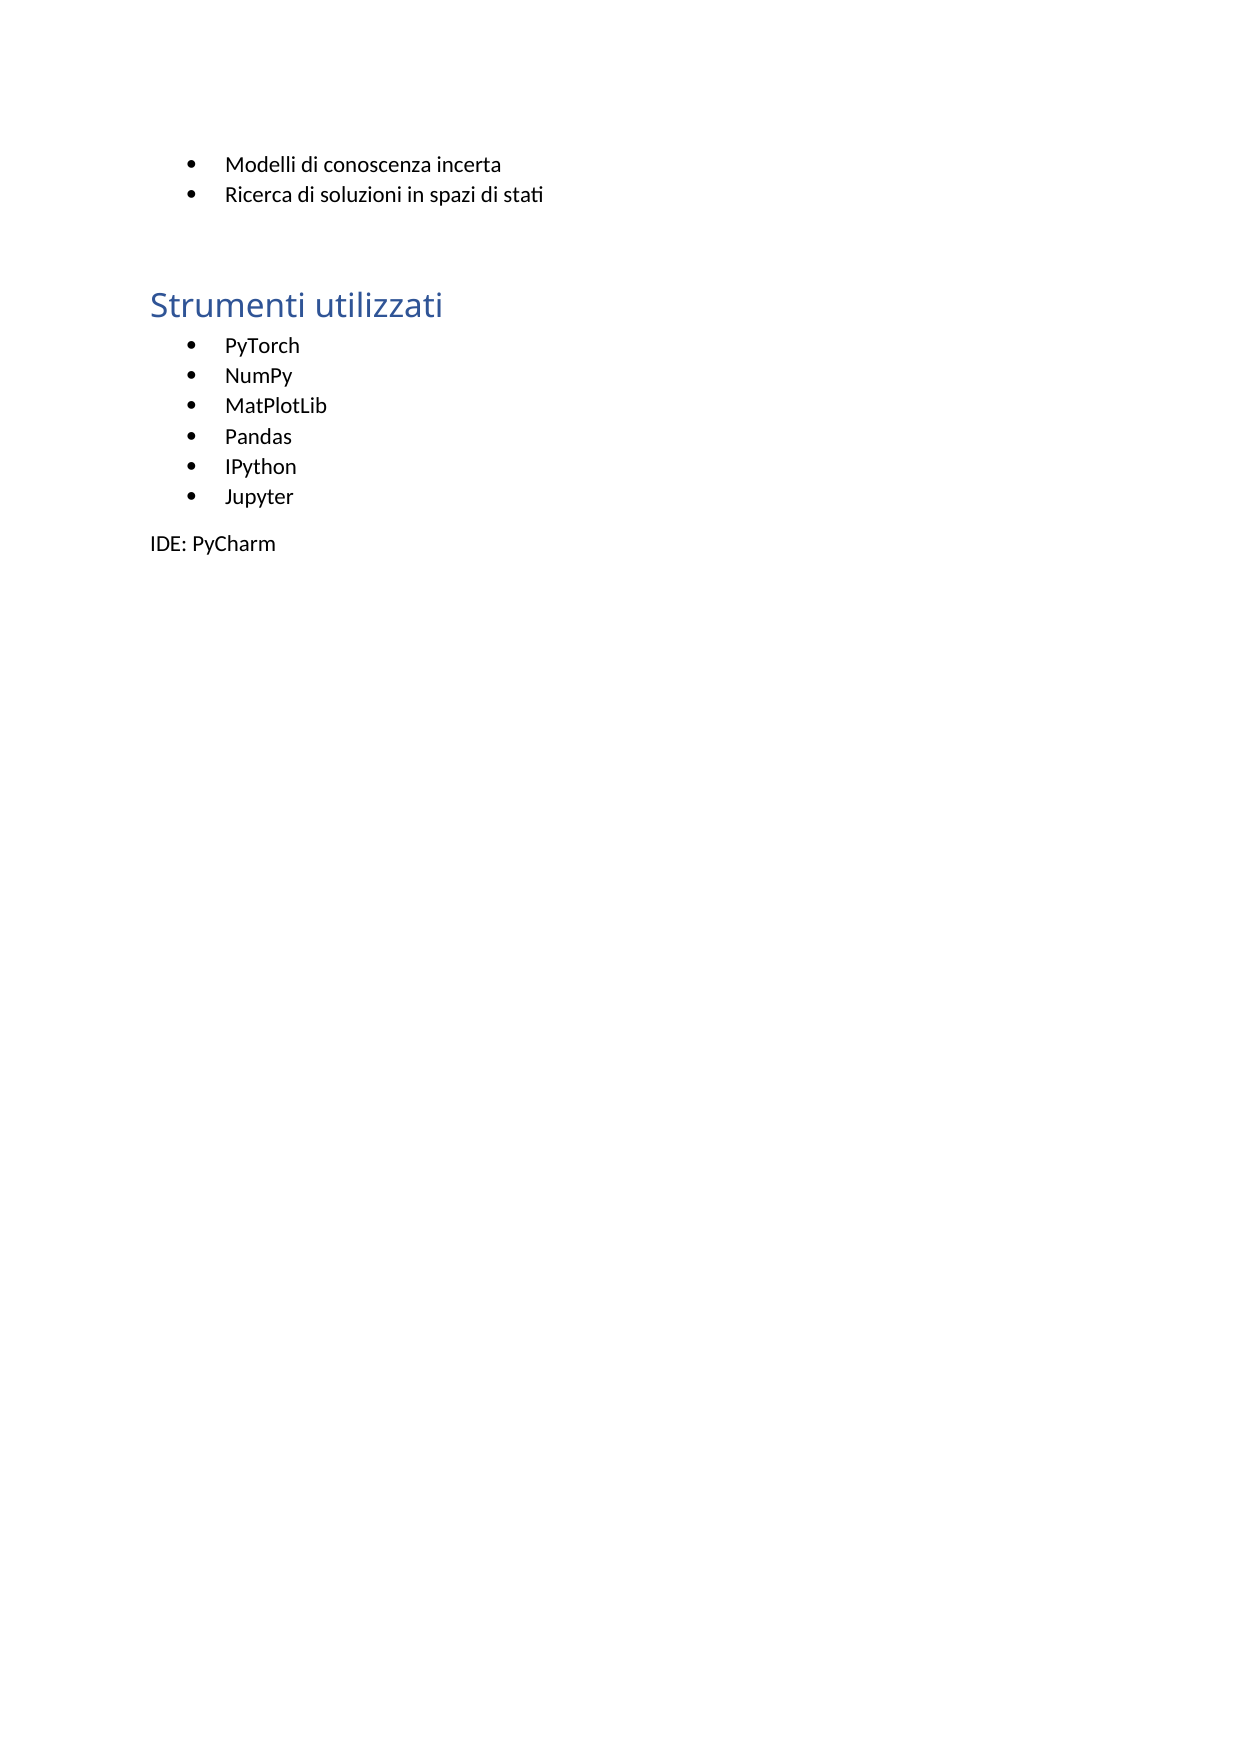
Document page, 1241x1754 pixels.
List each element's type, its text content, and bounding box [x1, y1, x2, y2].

list Jupyter [187, 482, 1090, 510]
list Pandas [187, 422, 1090, 450]
list Ricerca di soluzioni in spazi di stati [187, 180, 1090, 208]
list NumPy [187, 361, 1090, 389]
list Modelli di conoscenza incerta [187, 150, 1090, 178]
list MatPlotLib [187, 392, 1090, 420]
list PyTorch [187, 331, 1090, 359]
subtitle Strumenti utilizzati [150, 282, 1090, 328]
list IPython [187, 452, 1090, 480]
text IDE: PyCharm [150, 529, 1090, 557]
